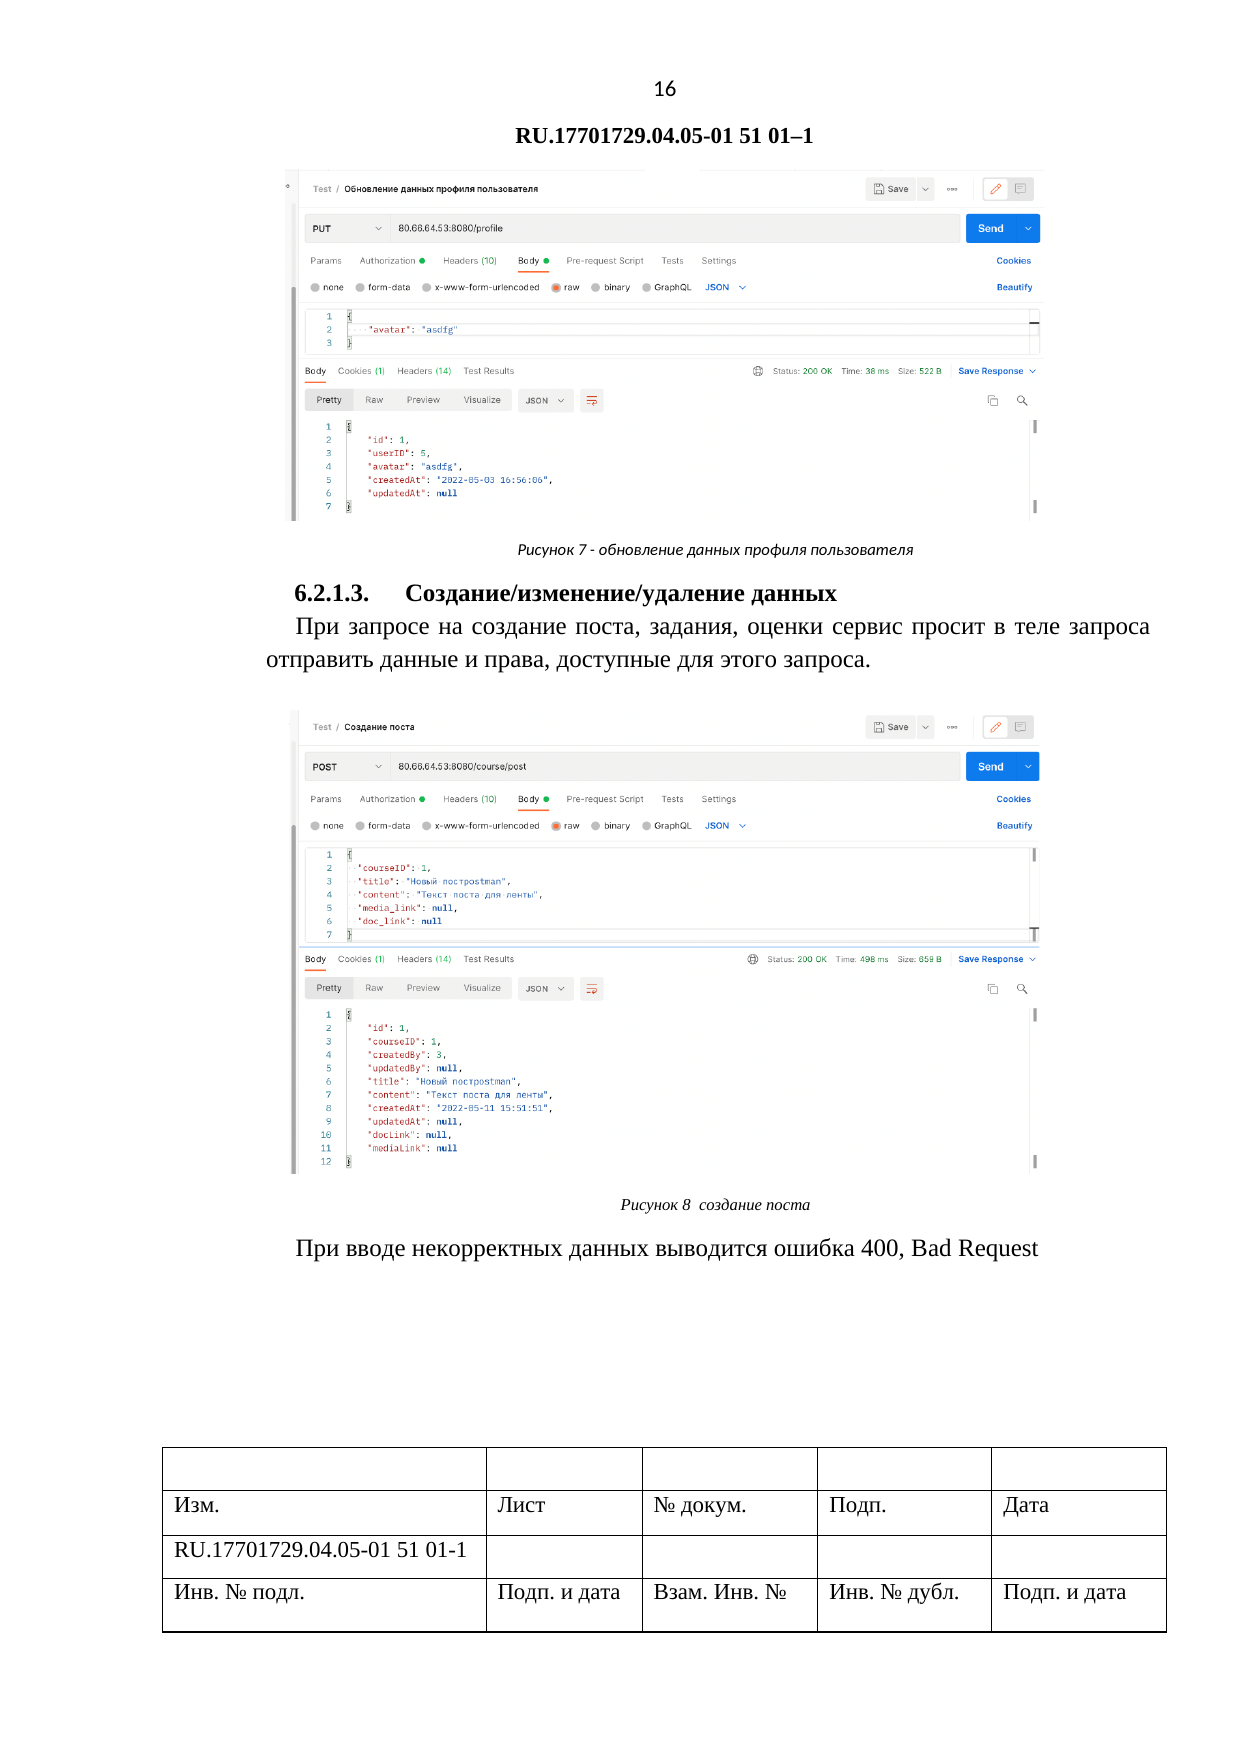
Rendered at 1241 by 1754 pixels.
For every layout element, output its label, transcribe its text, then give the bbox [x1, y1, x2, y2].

picture [289, 710, 1040, 1174]
list При запросе на создание поста, задания, оценки сервис просит в теле запроса отправить данные и права, доступные для этого запроса. [266, 611, 1152, 673]
list При вводе некорректных данных выводится ошибка 400, Bad Request [266, 1233, 1152, 1262]
picture [285, 169, 1044, 521]
subtitle Создание/изменение/удаление данных [294, 578, 1152, 607]
text Рисунок 7 - обновление данных профиля пользователя [281, 539, 1152, 560]
text Рисунок 8 создание поста [281, 1195, 1152, 1214]
